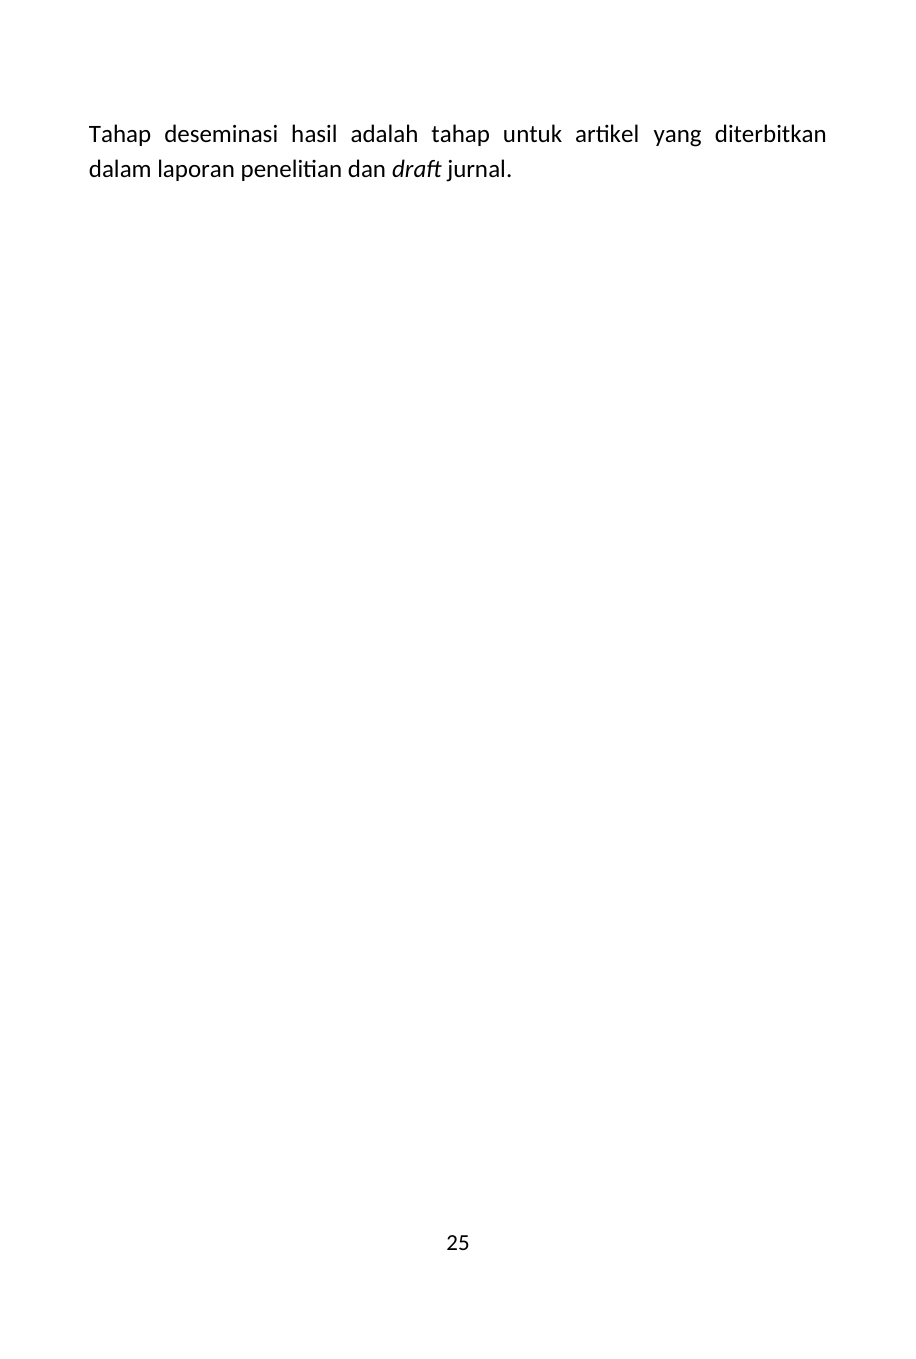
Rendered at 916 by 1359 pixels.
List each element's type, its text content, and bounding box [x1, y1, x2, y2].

text Tahap deseminasi hasil adalah tahap untuk artikel yang diterbitkan dalam laporan penelitian dan draft jurnal. [89, 118, 827, 184]
